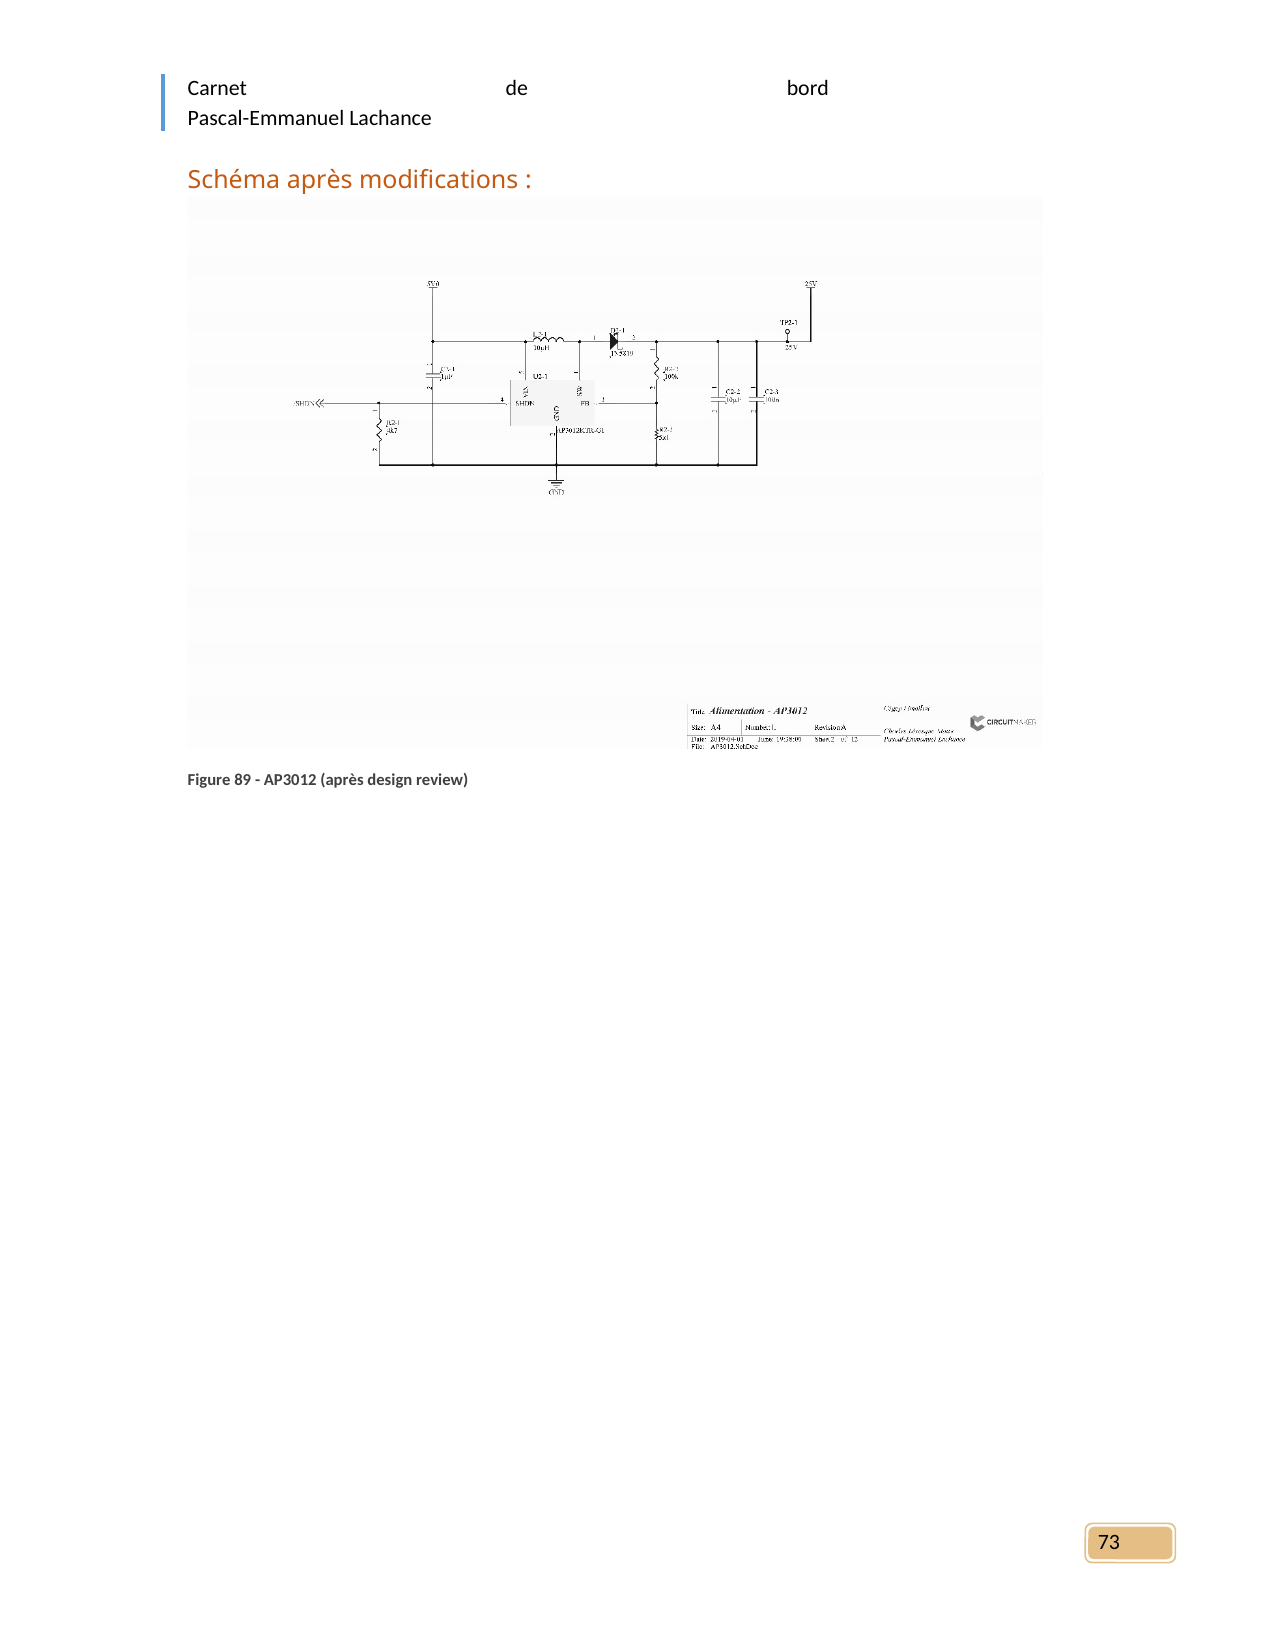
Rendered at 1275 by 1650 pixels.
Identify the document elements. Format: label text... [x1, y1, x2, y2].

picture [187, 195, 1043, 749]
text Figure 89 - AP3012 (après design review) [187, 769, 1087, 790]
subtitle Schéma après modifications : [187, 162, 1087, 196]
